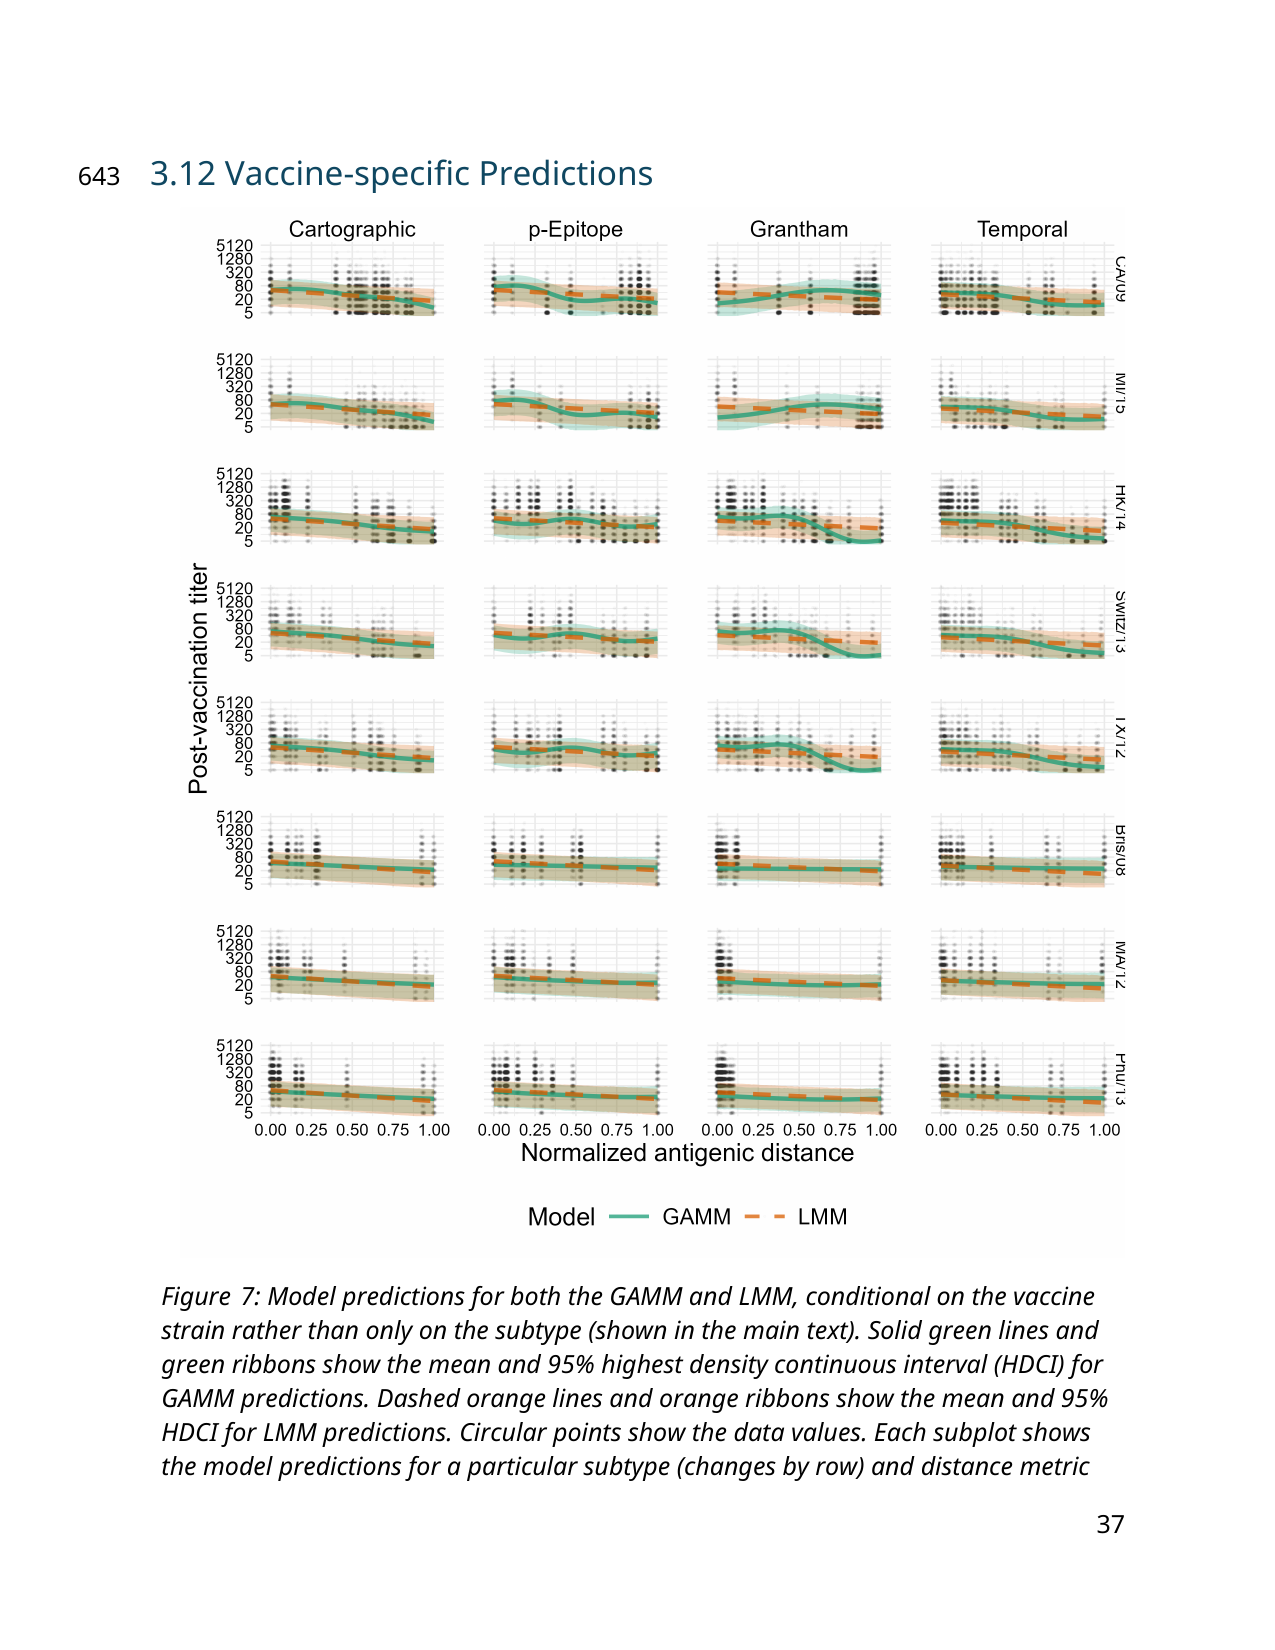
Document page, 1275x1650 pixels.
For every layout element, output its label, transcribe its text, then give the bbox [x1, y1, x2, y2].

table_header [150, 204, 1125, 1483]
subtitle 3.12 Vaccine-specific Predictions [150, 150, 1125, 195]
picture [180, 207, 1125, 1258]
